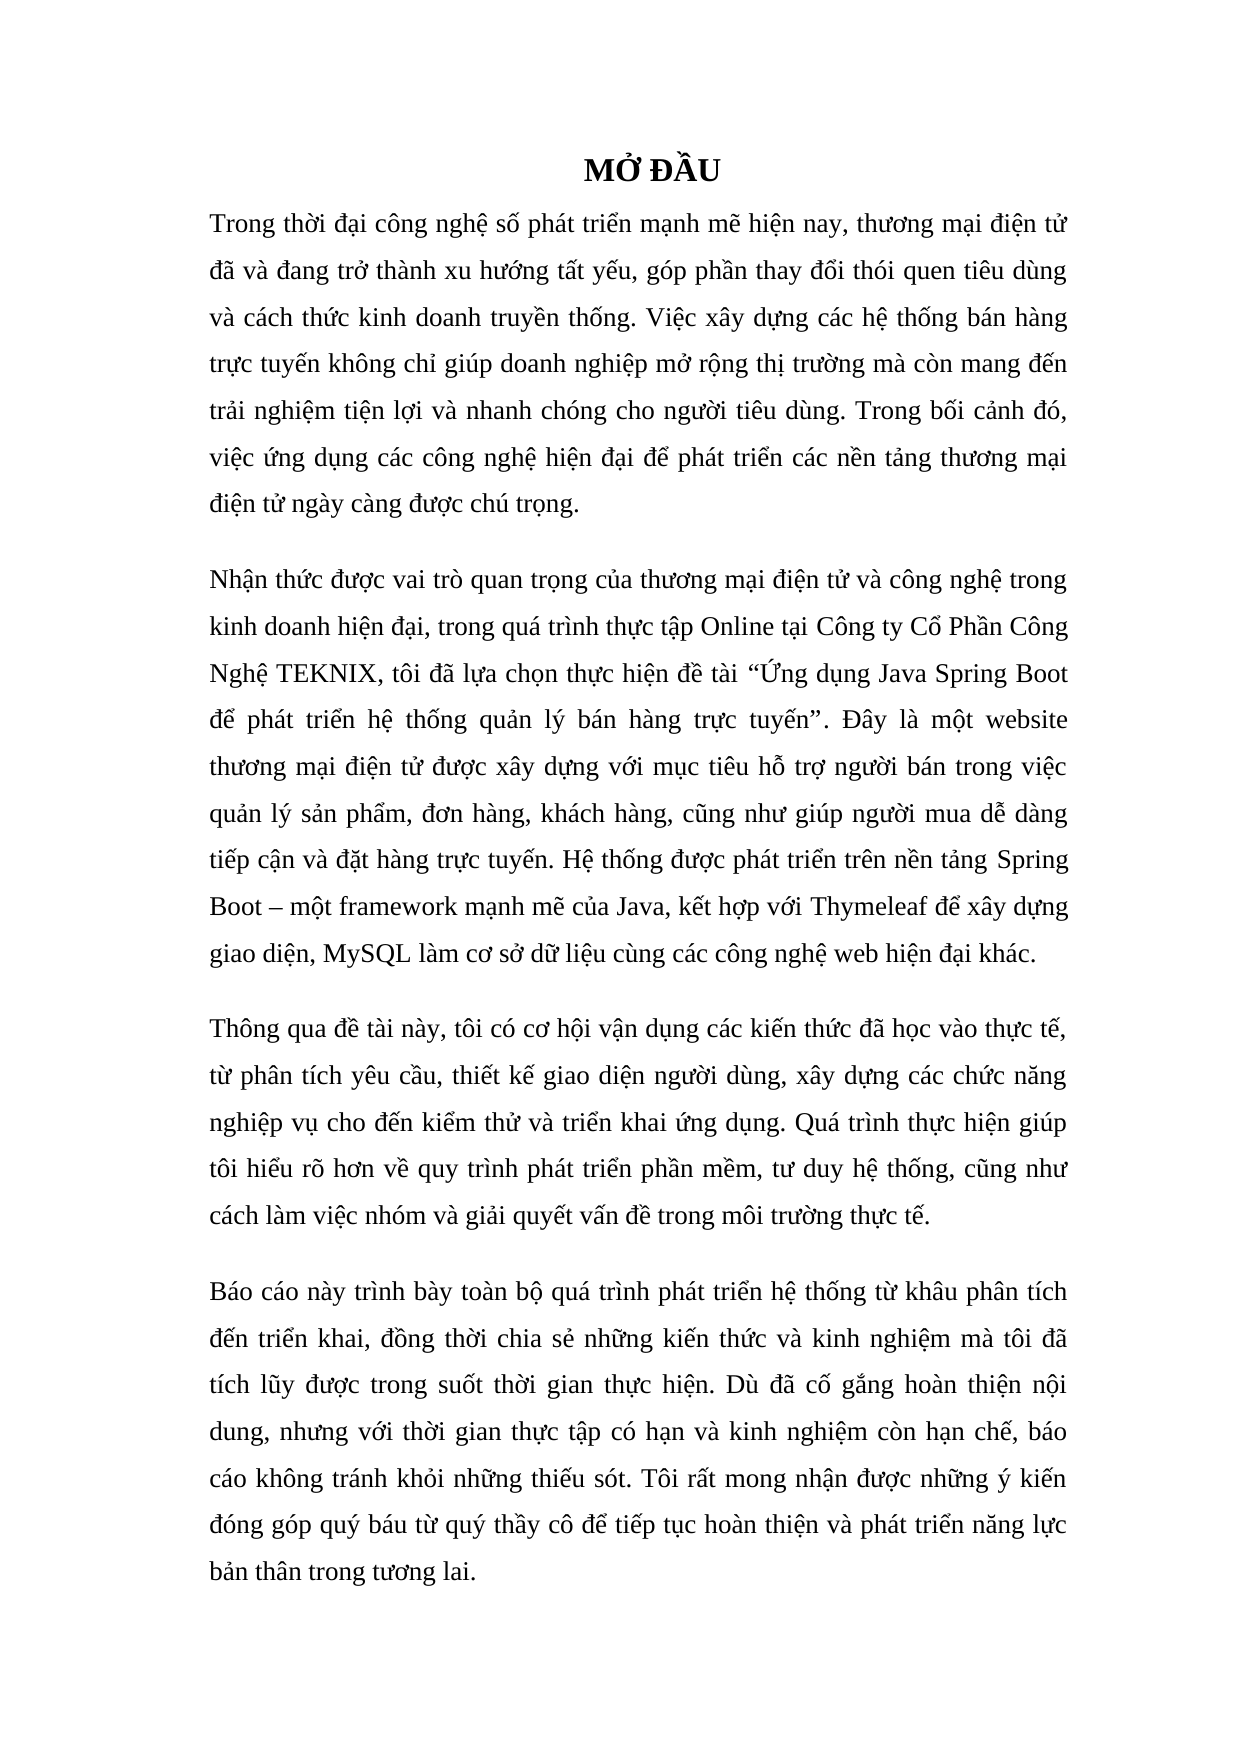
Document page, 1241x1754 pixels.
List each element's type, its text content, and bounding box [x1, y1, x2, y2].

text Báo cáo này trình bày toàn bộ quá trình phát triển hệ thống từ khâu phân tích đến triển khai, đồng thời chia sẻ những kiến thức và kinh nghiệm mà tôi đã tích lũy được trong suốt thời gian thực hiện. Dù đã cố gắng hoàn thiện nội dung, nhưng với thời gian thực tập có hạn và kinh nghiệm còn hạn chế, báo cáo không tránh khỏi những thiếu sót. Tôi rất mong nhận được những ý kiến đóng góp quý báu từ quý thầy cô để tiếp tục hoàn thiện và phát triển năng lực bản thân trong tương lai. [209, 1275, 1069, 1586]
subtitle MỞ ĐẦU [236, 150, 1069, 188]
text Nhận thức được vai trò quan trọng của thương mại điện tử và công nghệ trong kinh doanh hiện đại, trong quá trình thực tập Online tại Công ty Cổ Phần Công Nghệ TEKNIX, tôi đã lựa chọn thực hiện đề tài “Ứng dụng Java Spring Boot để phát triển hệ thống quản lý bán hàng trực tuyến”. Đây là một website thương mại điện tử được xây dựng với mục tiêu hỗ trợ người bán trong việc quản lý sản phẩm, đơn hàng, khách hàng, cũng như giúp người mua dễ dàng tiếp cận và đặt hàng trực tuyến. Hệ thống được phát triển trên nền tảng Spring Boot – một framework mạnh mẽ của Java, kết hợp với Thymeleaf để xây dựng giao diện, MySQL làm cơ sở dữ liệu cùng các công nghệ web hiện đại khác. [209, 563, 1069, 968]
text Trong thời đại công nghệ số phát triển mạnh mẽ hiện nay, thương mại điện tử đã và đang trở thành xu hướng tất yếu, góp phần thay đổi thói quen tiêu dùng và cách thức kinh doanh truyền thống. Việc xây dựng các hệ thống bán hàng trực tuyến không chỉ giúp doanh nghiệp mở rộng thị trường mà còn mang đến trải nghiệm tiện lợi và nhanh chóng cho người tiêu dùng. Trong bối cảnh đó, việc ứng dụng các công nghệ hiện đại để phát triển các nền tảng thương mại điện tử ngày càng được chú trọng. [209, 207, 1069, 519]
text Thông qua đề tài này, tôi có cơ hội vận dụng các kiến thức đã học vào thực tế, từ phân tích yêu cầu, thiết kế giao diện người dùng, xây dựng các chức năng nghiệp vụ cho đến kiểm thử và triển khai ứng dụng. Quá trình thực hiện giúp tôi hiểu rõ hơn về quy trình phát triển phần mềm, tư duy hệ thống, cũng như cách làm việc nhóm và giải quyết vấn đề trong môi trường thực tế. [209, 1012, 1069, 1230]
